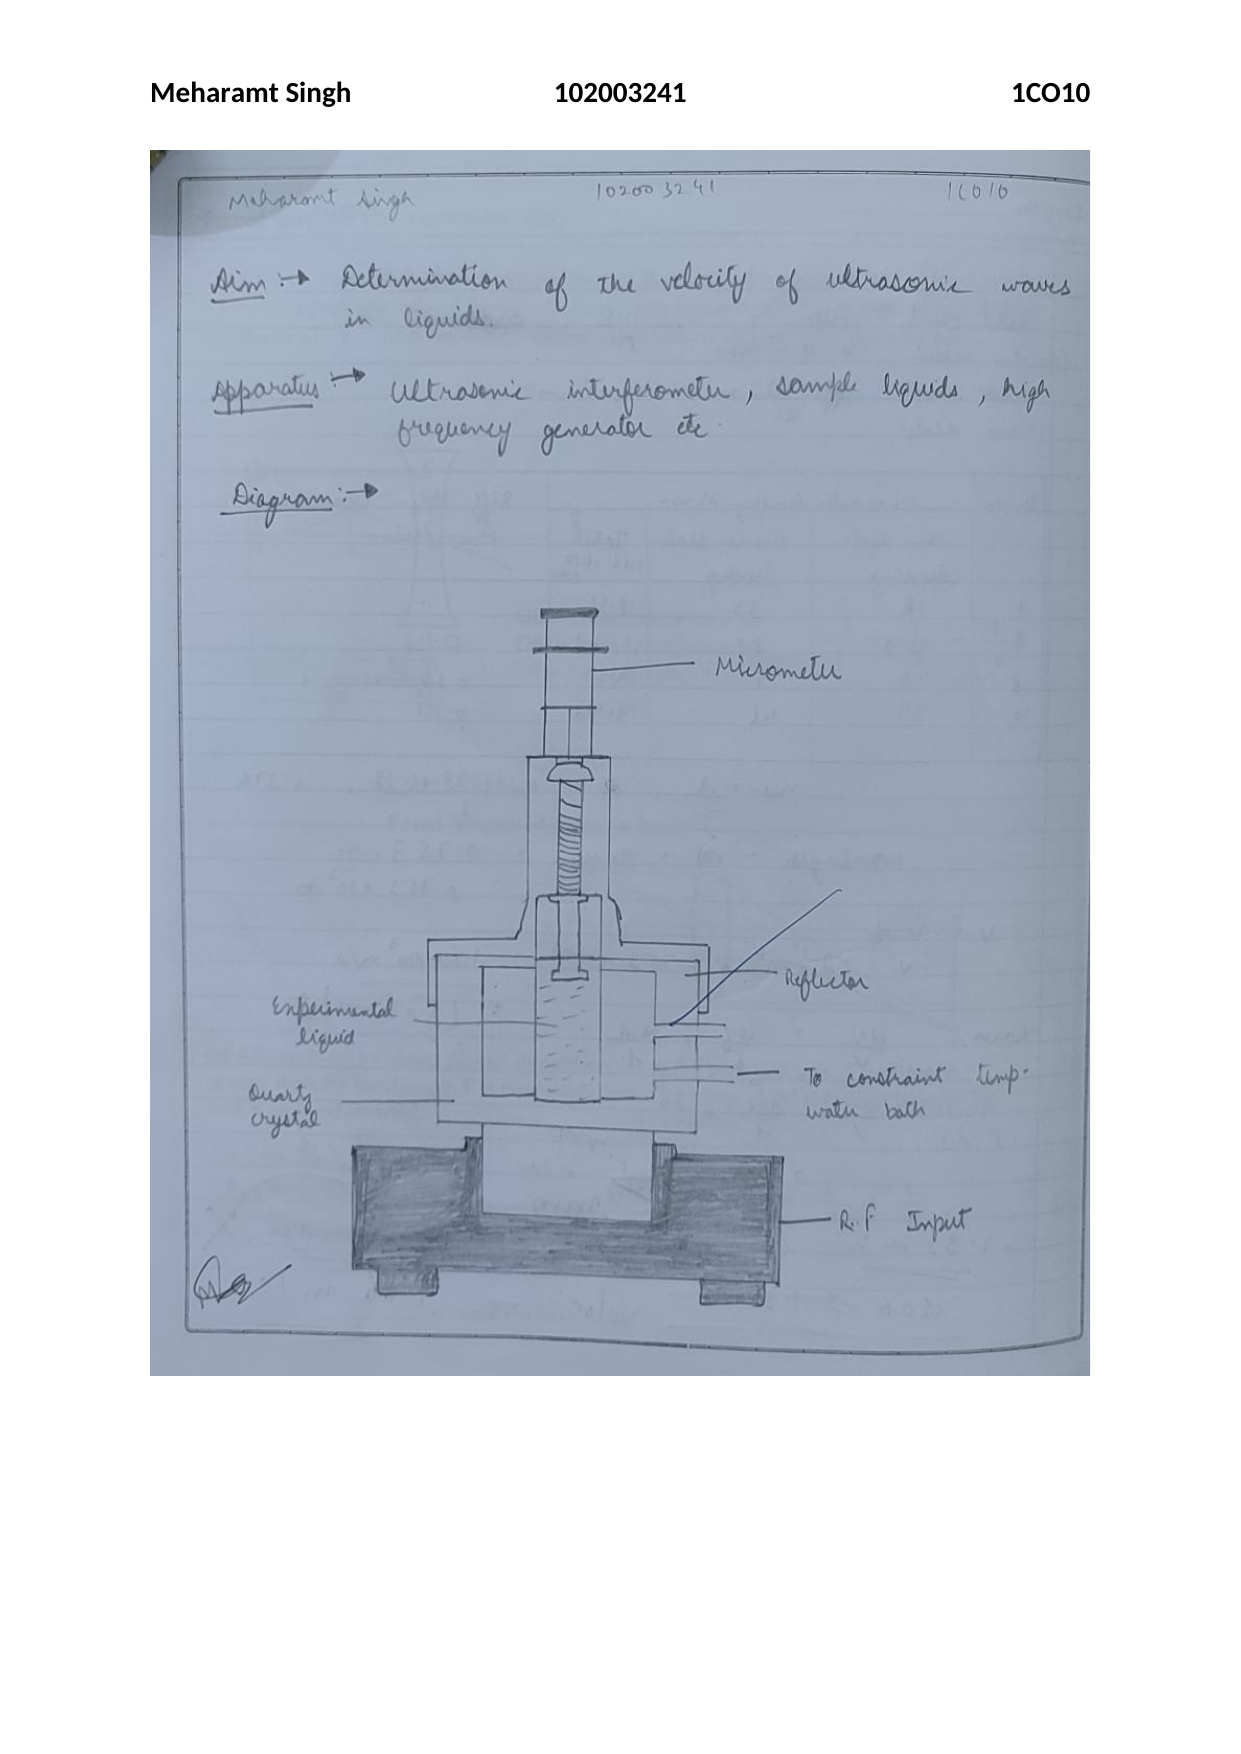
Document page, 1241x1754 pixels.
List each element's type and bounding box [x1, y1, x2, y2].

picture [150, 150, 1091, 1376]
